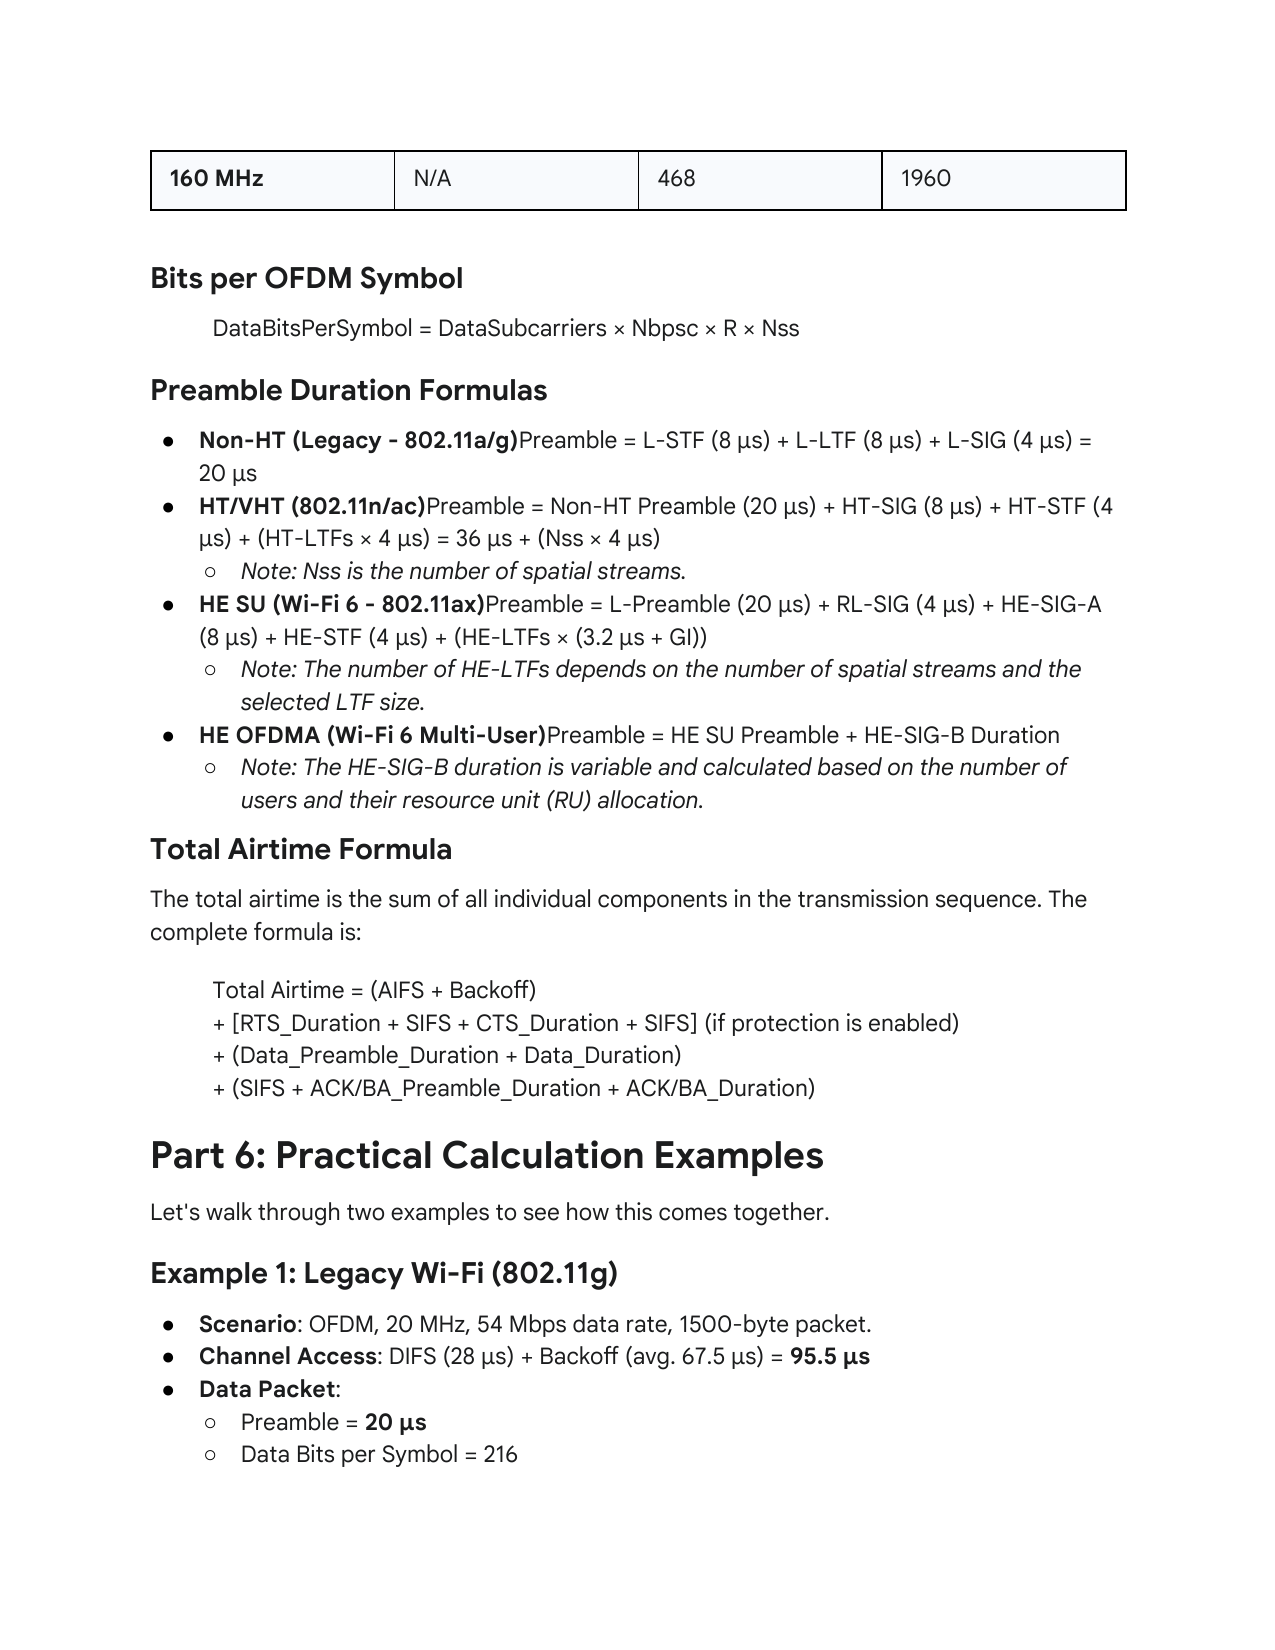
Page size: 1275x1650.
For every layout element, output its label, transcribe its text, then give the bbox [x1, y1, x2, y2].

subtitle Part 6: Practical Calculation Examples [150, 1132, 1125, 1179]
list Data Packet: [161, 1375, 1125, 1404]
subtitle Preamble Duration Formulas [150, 372, 1125, 409]
text DataBitsPerSymbol = DataSubcarriers × Nbpsc × R × Nss [212, 315, 1062, 343]
table_cell N/A [395, 152, 638, 209]
list HE OFDMA (Wi-Fi 6 Multi-User)Preamble = HE SU Preamble + HE-SIG-B Duration [161, 721, 1125, 750]
subtitle Total Airtime Formula [150, 832, 1125, 868]
text The total airtime is the sum of all individual components in the transmission sequence. The complete formula is: [150, 886, 1125, 947]
text Let's walk through two examples to see how this comes together. [150, 1198, 1125, 1227]
text + (Data_Preamble_Duration + Data_Duration) [212, 1042, 1062, 1070]
list Data Bits per Symbol = 216 [203, 1441, 1125, 1469]
subtitle Bits per OFDM Symbol [150, 261, 1125, 297]
text + (SIFS + ACK/BA_Preamble_Duration + ACK/BA_Duration) [212, 1074, 1062, 1103]
list Scenario: OFDM, 20 MHz, 54 Mbps data rate, 1500-byte packet. [161, 1310, 1125, 1339]
table_cell 160 MHz [152, 152, 394, 209]
list Note: The number of HE-LTFs depends on the number of spatial streams and the selected LTF size. [203, 656, 1125, 717]
list Note: The HE-SIG-B duration is variable and calculated based on the number of users and their resource unit (RU) allocation. [203, 754, 1125, 815]
list Note: Nss is the number of spatial streams. [203, 557, 1125, 586]
list HE SU (Wi-Fi 6 - 802.11ax)Preamble = L-Preamble (20 µs) + RL-SIG (4 µs) + HE-SIG-A (8 µs) + HE-STF (4 µs) + (HE-LTFs × (3.2 µs + GI)) [161, 590, 1125, 652]
text + [RTS_Duration + SIFS + CTS_Duration + SIFS] (if protection is enabled) [212, 1009, 1062, 1038]
table_cell 1960 [883, 152, 1125, 209]
list HT/VHT (802.11n/ac)Preamble = Non-HT Preamble (20 µs) + HT-SIG (8 µs) + HT-STF (4 µs) + (HT-LTFs × 4 µs) = 36 µs + (Nss × 4 µs) [161, 492, 1125, 553]
table_cell 468 [639, 152, 881, 209]
list Non‑HT (Legacy - 802.11a/g)Preamble = L-STF (8 µs) + L-LTF (8 µs) + L-SIG (4 µs) = 20 µs [161, 427, 1125, 488]
list Channel Access: DIFS (28 µs) + Backoff (avg. 67.5 µs) = 95.5 µs [161, 1343, 1125, 1371]
subtitle Example 1: Legacy Wi-Fi (802.11g) [150, 1256, 1125, 1292]
text Total Airtime = (AIFS + Backoff) [212, 976, 1062, 1005]
list Preamble = 20 µs [203, 1408, 1125, 1437]
